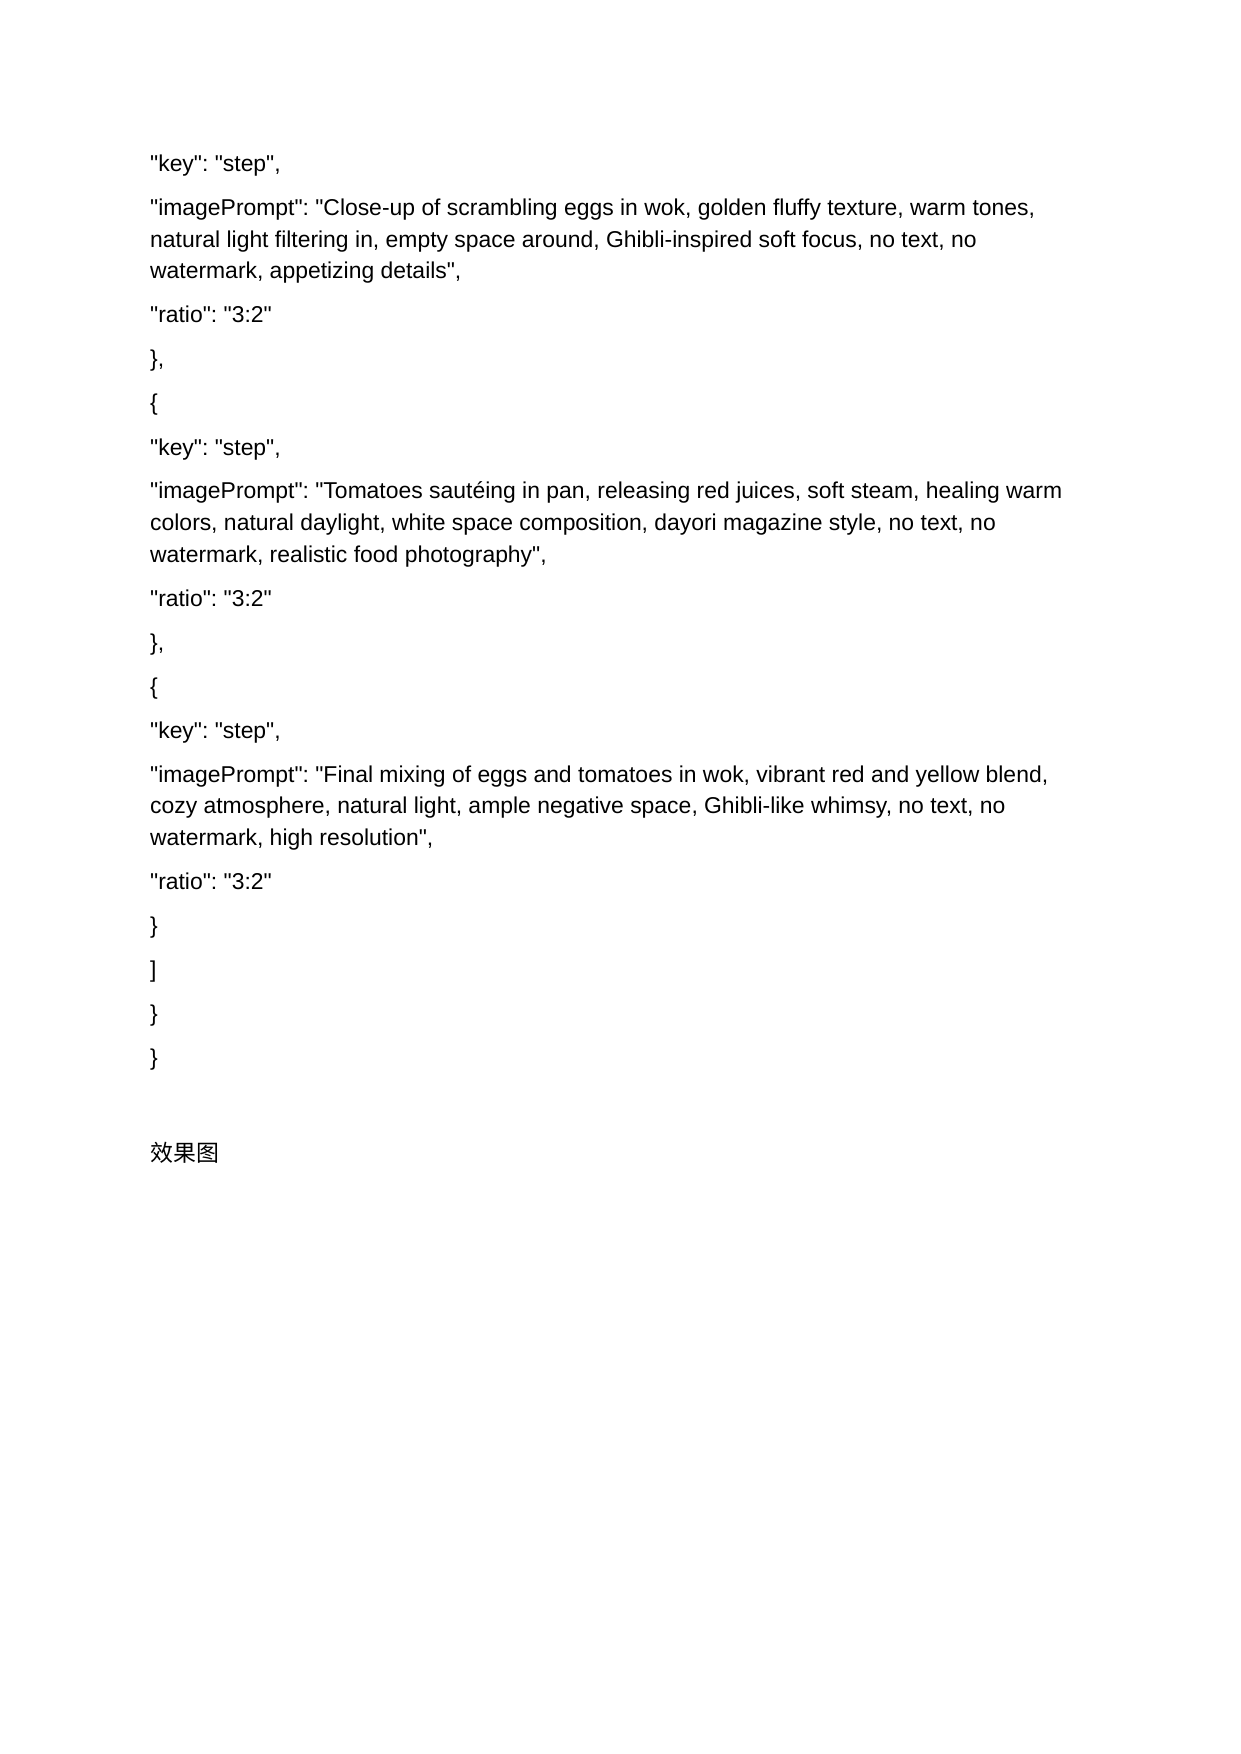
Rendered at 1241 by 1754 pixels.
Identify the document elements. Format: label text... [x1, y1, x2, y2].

text } [150, 912, 1090, 938]
text "imagePrompt": "Tomatoes sautéing in pan, releasing red juices, soft steam, healing warm colors, natural daylight, white space composition, dayori magazine style, no text, no watermark, realistic food photography", [150, 477, 1090, 567]
text "imagePrompt": "Close-up of scrambling eggs in wok, golden fluffy texture, warm tones, natural light filtering in, empty space around, Ghibli-inspired soft focus, no text, no watermark, appetizing details", [150, 194, 1090, 283]
text }, [150, 629, 1090, 655]
text "key": "step", [150, 150, 1090, 176]
text 效果图 [150, 1134, 1090, 1168]
text "ratio": "3:2" [150, 585, 1090, 611]
text } [150, 1000, 1090, 1027]
text } [150, 1044, 1090, 1071]
text "key": "step", [150, 717, 1090, 743]
text "imagePrompt": "Final mixing of eggs and tomatoes in wok, vibrant red and yellow blend, cozy atmosphere, natural light, ample negative space, Ghibli-like whimsy, no text, no watermark, high resolution", [150, 761, 1090, 850]
text ] [150, 956, 1090, 983]
text }, [150, 345, 1090, 372]
text { [150, 389, 1090, 416]
text "key": "step", [150, 433, 1090, 460]
text "ratio": "3:2" [150, 868, 1090, 894]
text { [150, 673, 1090, 699]
text "ratio": "3:2" [150, 301, 1090, 328]
